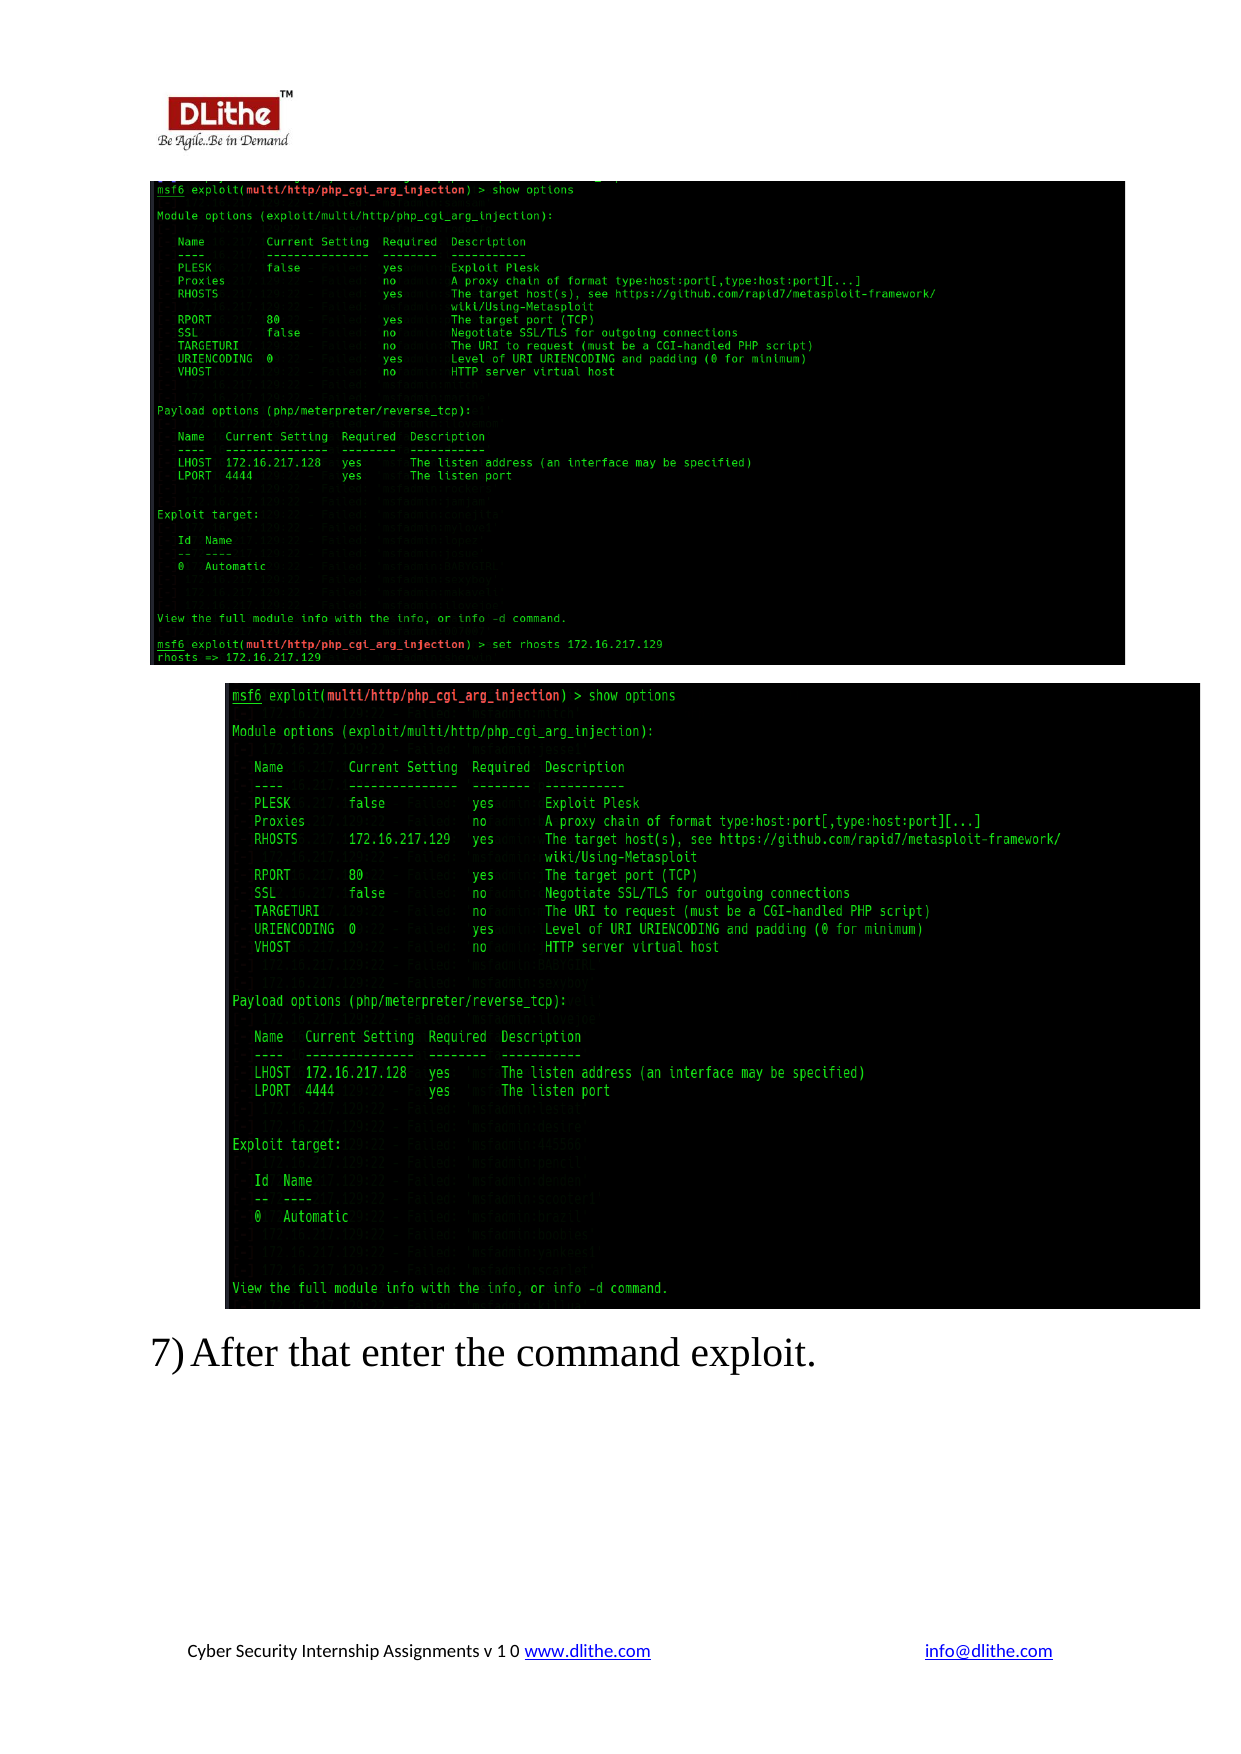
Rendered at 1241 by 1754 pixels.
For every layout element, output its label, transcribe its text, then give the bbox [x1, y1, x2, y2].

text 7) After that enter the command exploit. [150, 1327, 1090, 1375]
picture [150, 181, 1125, 665]
picture [225, 683, 1200, 1309]
picture [150, 73, 299, 163]
